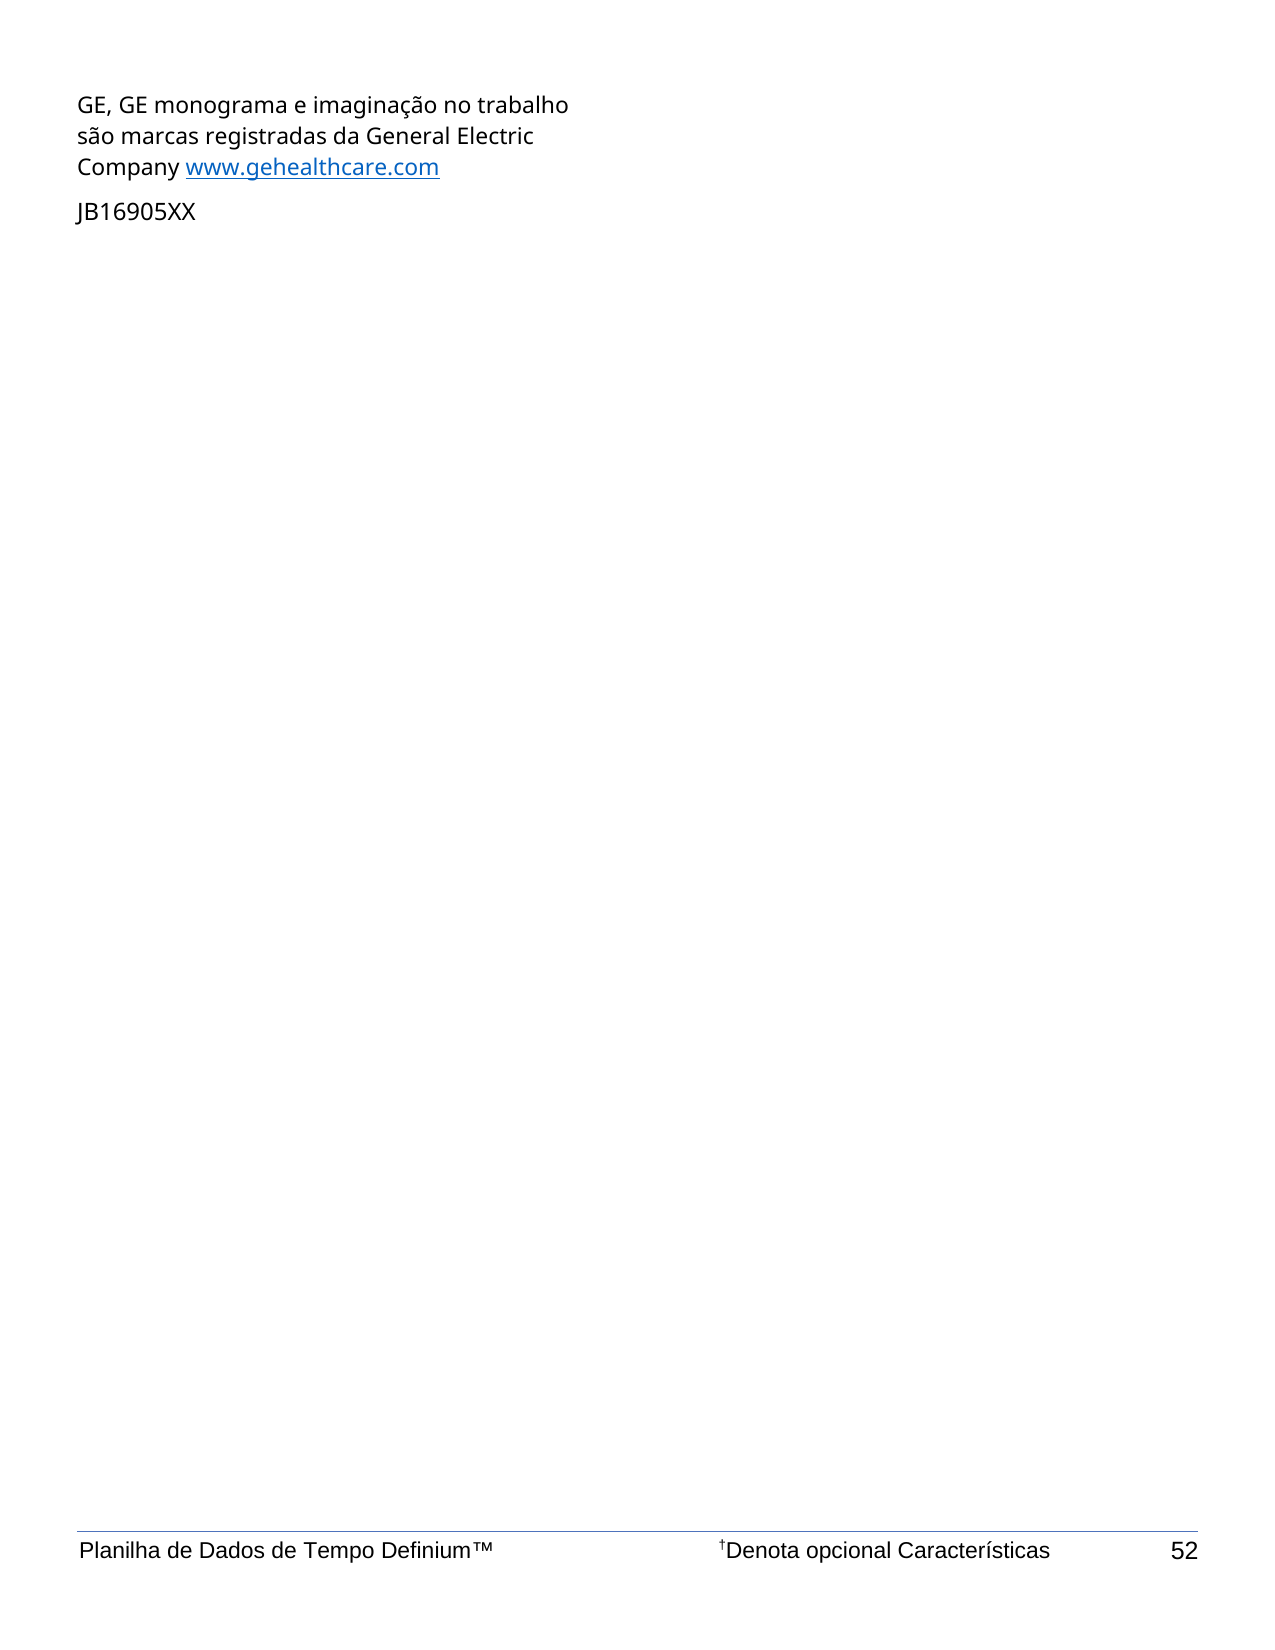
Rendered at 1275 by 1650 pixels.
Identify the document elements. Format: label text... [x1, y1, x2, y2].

text GE, GE monograma e imaginação no trabalho são marcas registradas da General Electric Company www.gehealthcare.com [77, 89, 593, 182]
text JB16905XX [77, 195, 593, 227]
